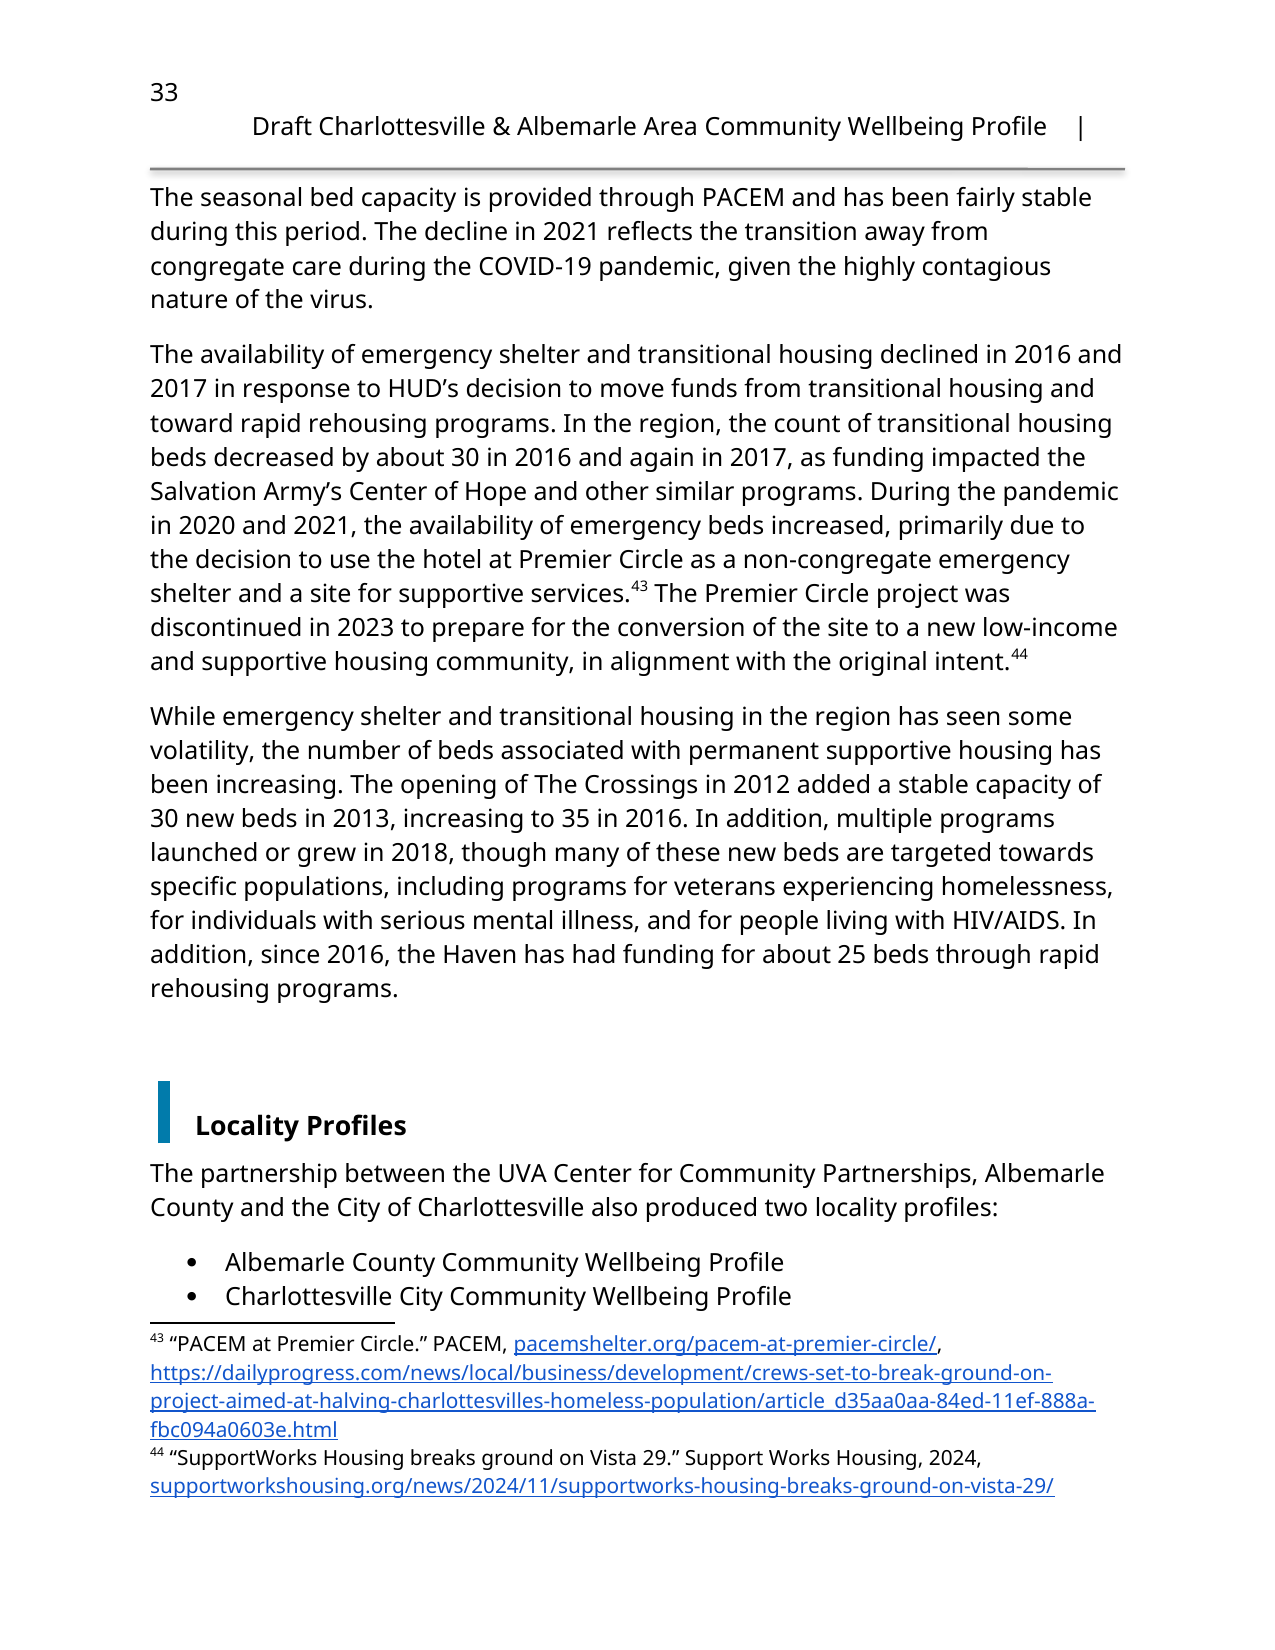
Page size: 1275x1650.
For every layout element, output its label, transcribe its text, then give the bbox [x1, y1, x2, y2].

text While emergency shelter and transitional housing in the region has seen some volatility, the number of beds associated with permanent supportive housing has been increasing. The opening of The Crossings in 2012 added a stable capacity of 30 new beds in 2013, increasing to 35 in 2016. In addition, multiple programs launched or grew in 2018, though many of these new beds are targeted towards specific populations, including programs for veterans experiencing homelessness, for individuals with serious mental illness, and for people living with HIV/AIDS. In addition, since 2016, the Haven has had funding for about 25 beds through rapid rehousing programs. [150, 698, 1125, 1005]
subtitle Locality Profiles [170, 1081, 1125, 1143]
text The partnership between the UVA Center for Community Partnerships, Albemarle County and the City of Charlottesville also produced two locality profiles: [150, 1156, 1125, 1224]
text The seasonal bed capacity is provided through PACEM and has been fairly stable during this period. The decline in 2021 reflects the transition away from congregate care during the COVID-19 pandemic, given the highly contagious nature of the virus. [150, 180, 1125, 316]
list Charlottesville City Community Wellbeing Profile [187, 1279, 1125, 1313]
text The availability of emergency shelter and transitional housing declined in 2016 and 2017 in response to HUD’s decision to move funds from transitional housing and toward rapid rehousing programs. In the region, the count of transitional housing beds decreased by about 30 in 2016 and again in 2017, as funding impacted the Salvation Army’s Center of Hope and other similar programs. During the pandemic in 2020 and 2021, the availability of emergency beds increased, primarily due to the decision to use the hotel at Premier Circle as a non-congregate emergency shelter and a site for supportive services. The Premier Circle project was discontinued in 2023 to prepare for the conversion of the site to a new low-income and supportive housing community, in alignment with the original intent. [150, 337, 1125, 678]
list Albemarle County Community Wellbeing Profile [187, 1245, 1125, 1279]
